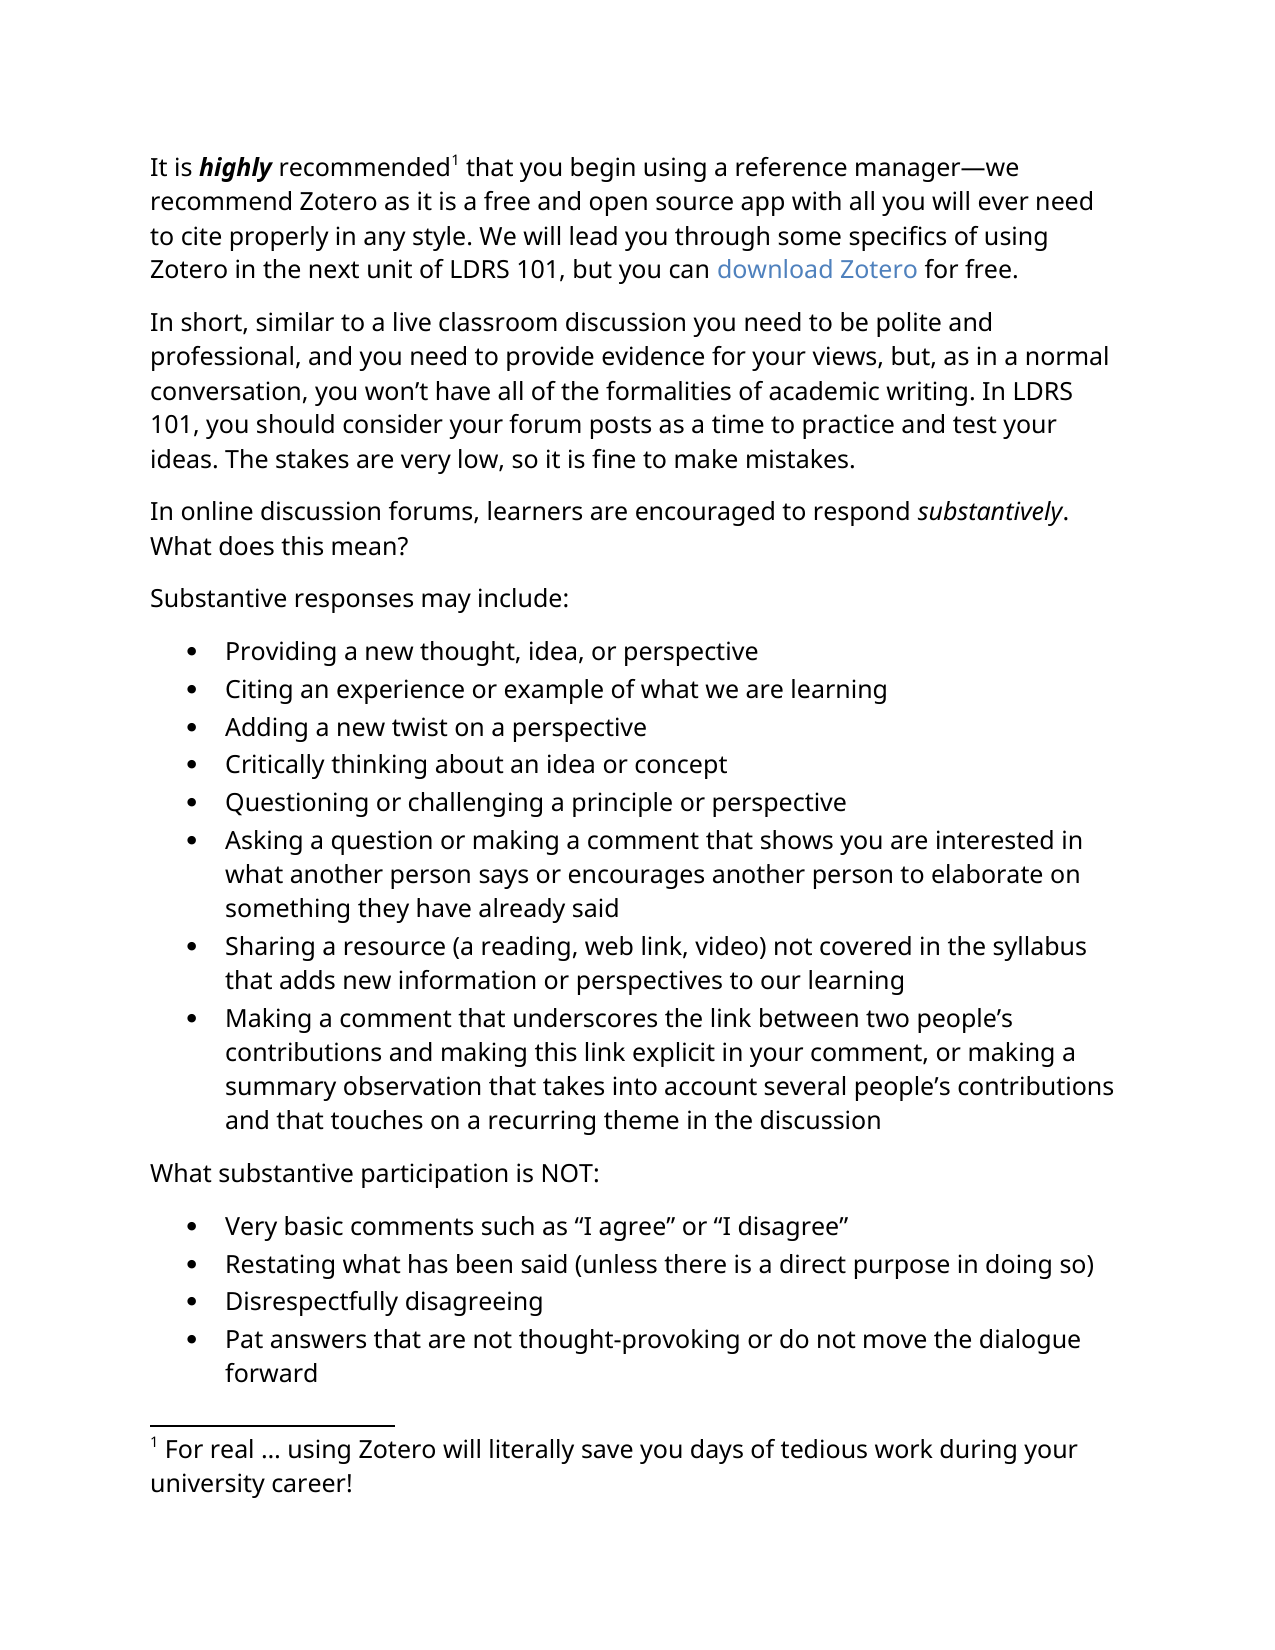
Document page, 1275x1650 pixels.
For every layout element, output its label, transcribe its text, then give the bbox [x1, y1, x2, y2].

list Adding a new twist on a perspective [187, 709, 1125, 743]
text It is highly recommended that you begin using a reference manager—we recommend Zotero as it is a free and open source app with all you will ever need to cite properly in any style. We will lead you through some specifics of using Zotero in the next unit of LDRS 101, but you can download Zotero for free. [150, 150, 1125, 286]
list Disrespectfully disagreeing [187, 1284, 1125, 1318]
list Critically thinking about an idea or concept [187, 747, 1125, 781]
list Making a comment that underscores the link between two people’s contributions and making this link explicit in your comment, or making a summary observation that takes into account several people’s contributions and that touches on a recurring theme in the discussion [187, 1001, 1125, 1137]
text What substantive participation is NOT: [150, 1156, 1125, 1190]
text Substantive responses may include: [150, 581, 1125, 615]
text In online discussion forums, learners are encouraged to respond substantively. What does this mean? [150, 494, 1125, 562]
list Very basic comments such as “I agree” or “I disagree” [187, 1208, 1125, 1242]
list Citing an experience or example of what we are learning [187, 672, 1125, 706]
list Providing a new thought, idea, or perspective [187, 634, 1125, 668]
list Sharing a resource (a reading, web link, video) not covered in the syllabus that adds new information or perspectives to our learning [187, 929, 1125, 997]
list Asking a question or making a comment that shows you are interested in what another person says or encourages another person to elaborate on something they have already said [187, 823, 1125, 925]
list Restating what has been said (unless there is a direct purpose in doing so) [187, 1246, 1125, 1280]
list Pat answers that are not thought-provoking or do not move the dialogue forward [187, 1322, 1125, 1390]
list Questioning or challenging a principle or perspective [187, 785, 1125, 819]
text In short, similar to a live classroom discussion you need to be polite and professional, and you need to provide evidence for your views, but, as in a normal conversation, you won’t have all of the formalities of academic writing. In LDRS 101, you should consider your forum posts as a time to practice and test your ideas. The stakes are very low, so it is fine to make mistakes. [150, 305, 1125, 475]
